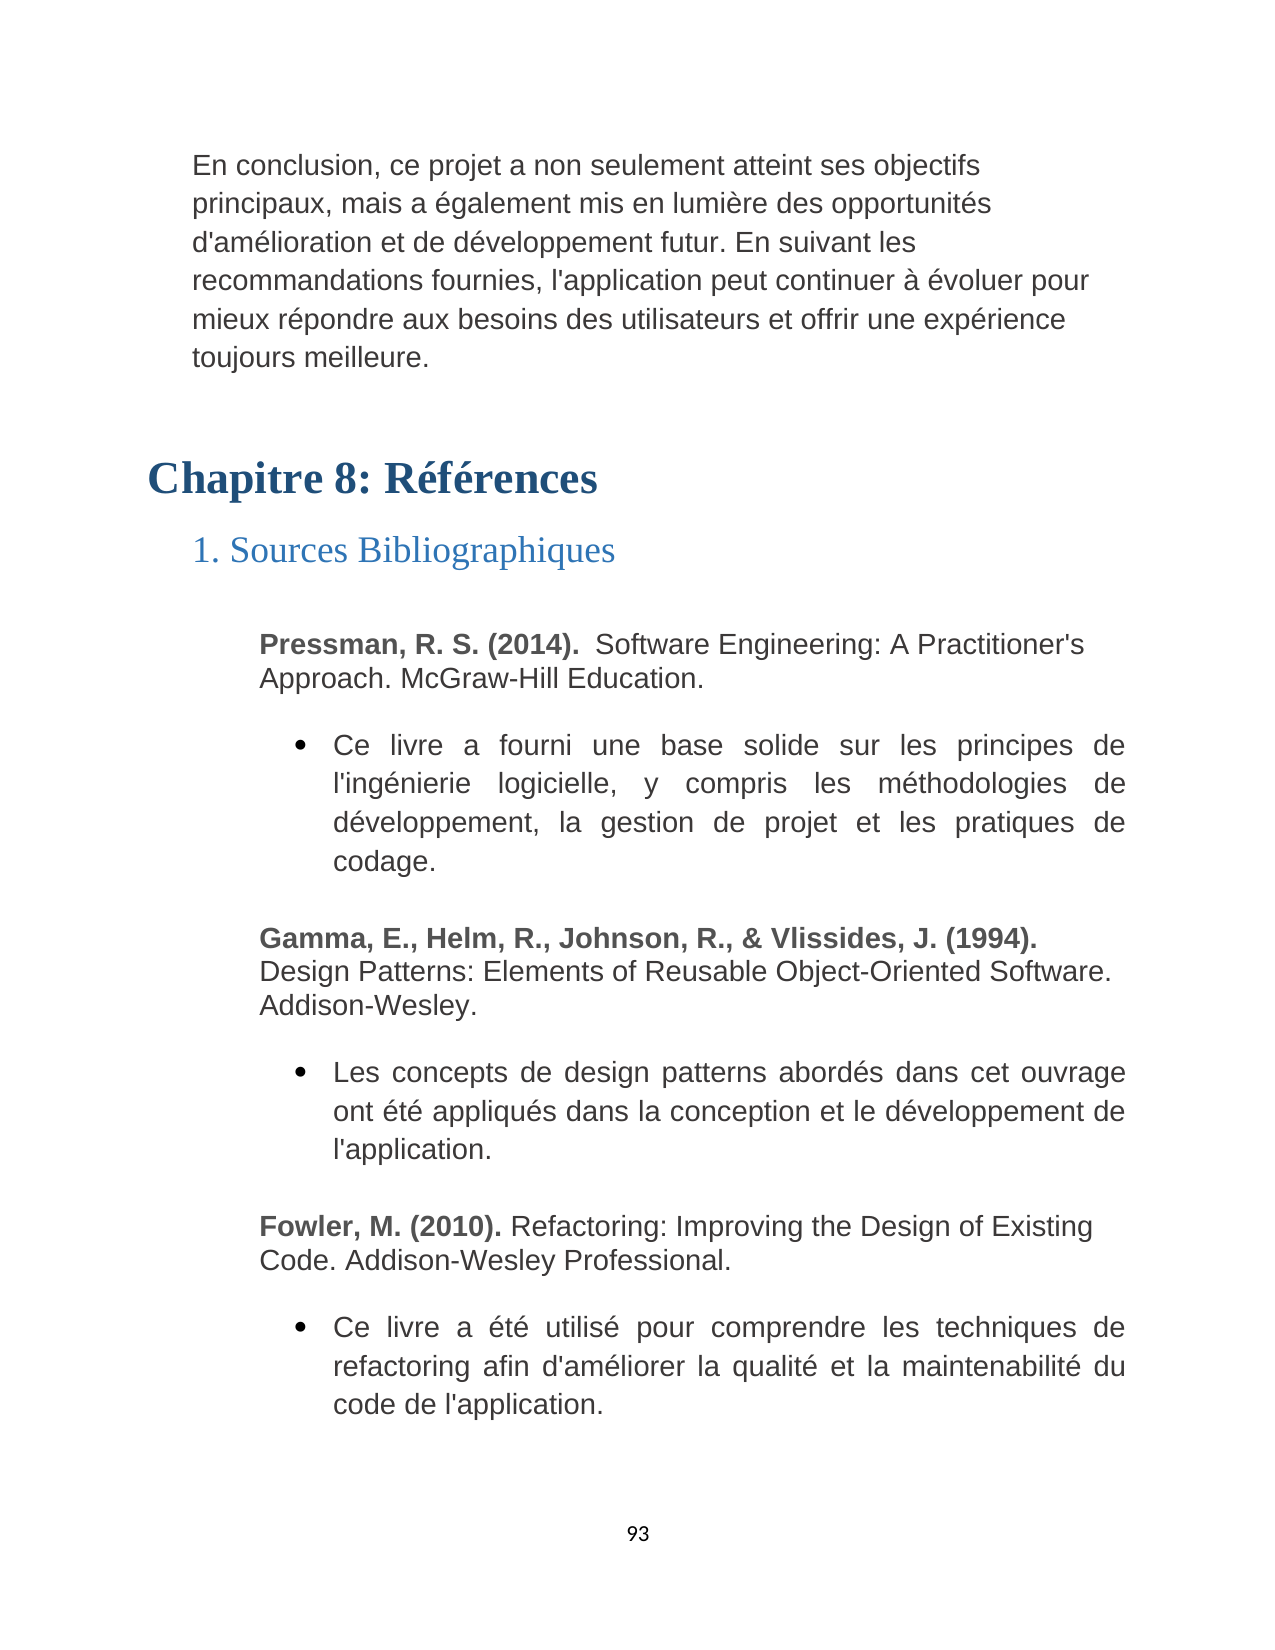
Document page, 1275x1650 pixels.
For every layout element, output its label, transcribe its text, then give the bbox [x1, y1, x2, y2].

list Gamma, E., Helm, R., Johnson, R., & Vlissides, J. (1994). Design Patterns: Elements of Reusable Object-Oriented Software. Addison-Wesley. [259, 921, 1127, 1021]
list Sources Bibliographiques [192, 528, 1127, 571]
list Fowler, M. (2010). Refactoring: Improving the Design of Existing Code. Addison-Wesley Professional. [259, 1209, 1127, 1276]
text En conclusion, ce projet a non seulement atteint ses objectifs principaux, mais a également mis en lumière des opportunités d'amélioration et de développement futur. En suivant les recommandations fournies, l'application peut continuer à évoluer pour mieux répondre aux besoins des utilisateurs et offrir une expérience toujours meilleure. [192, 148, 1127, 374]
list Les concepts de design patterns abordés dans cet ouvrage ont été appliqués dans la conception et le développement de l'application. [295, 1055, 1127, 1166]
text Chapitre 8: Références [148, 451, 1127, 503]
list Ce livre a été utilisé pour comprendre les techniques de refactoring afin d'améliorer la qualité et la maintenabilité du code de l'application. [295, 1310, 1127, 1421]
list Ce livre a fourni une base solide sur les principes de l'ingénierie logicielle, y compris les méthodologies de développement, la gestion de projet et les pratiques de codage. [295, 728, 1127, 877]
list Pressman, R. S. (2014). Software Engineering: A Practitioner's Approach. McGraw-Hill Education. [259, 627, 1127, 694]
